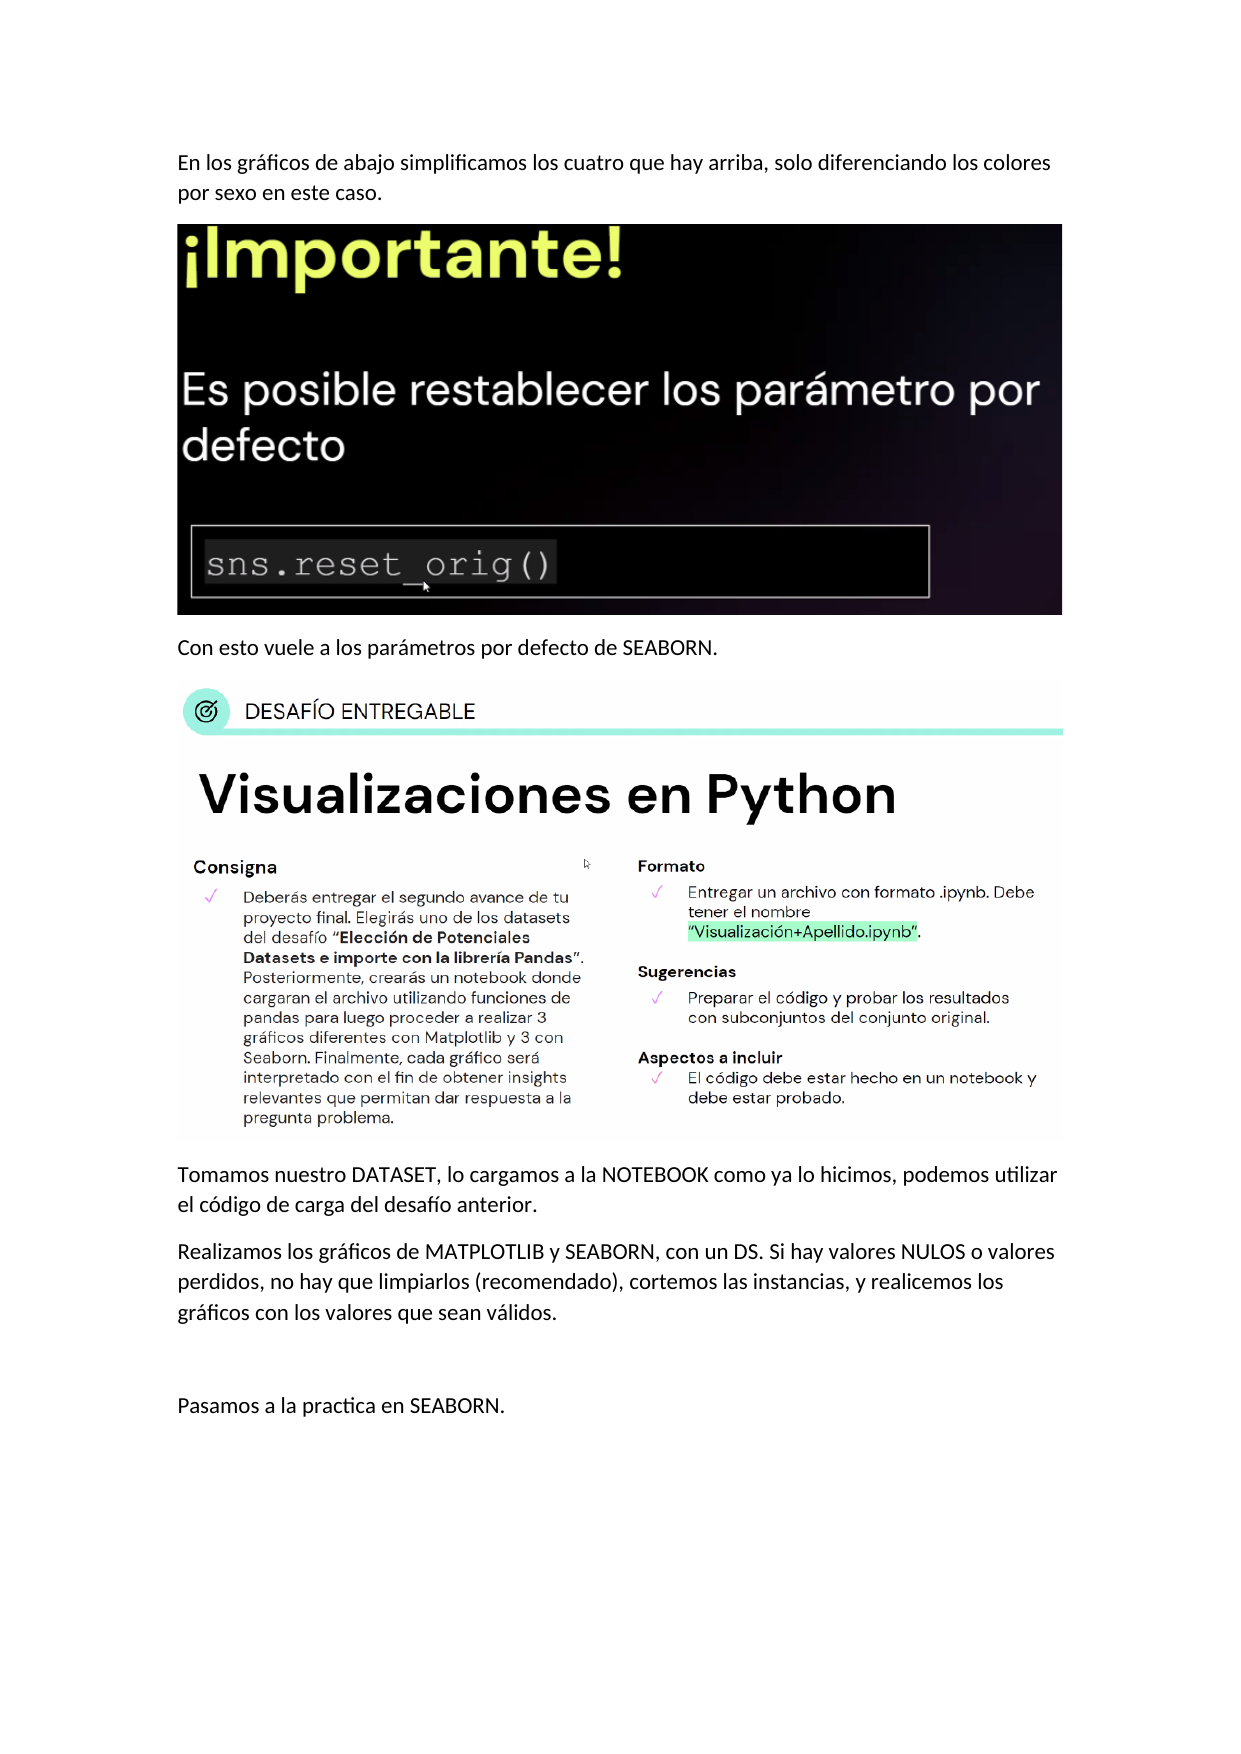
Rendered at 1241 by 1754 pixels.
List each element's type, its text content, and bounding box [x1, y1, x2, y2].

picture [177, 680, 1063, 1142]
picture [177, 224, 1063, 615]
text En los gráficos de abajo simplificamos los cuatro que hay arriba, solo diferenciando los colores por sexo en este caso. [177, 148, 1063, 206]
text Pasamos a la practica en SEABORN. [177, 1391, 1063, 1419]
text Realizamos los gráficos de MATPLOTLIB y SEABORN, con un DS. Si hay valores NULOS o valores perdidos, no hay que limpiarlos (recomendado), cortemos las instancias, y realicemos los gráficos con los valores que sean válidos. [177, 1237, 1063, 1326]
text Con esto vuele a los parámetros por defecto de SEABORN. [177, 633, 1063, 662]
text Tomamos nuestro DATASET, lo cargamos a la NOTEBOOK como ya lo hicimos, podemos utilizar el código de carga del desafío anterior. [177, 1160, 1063, 1218]
